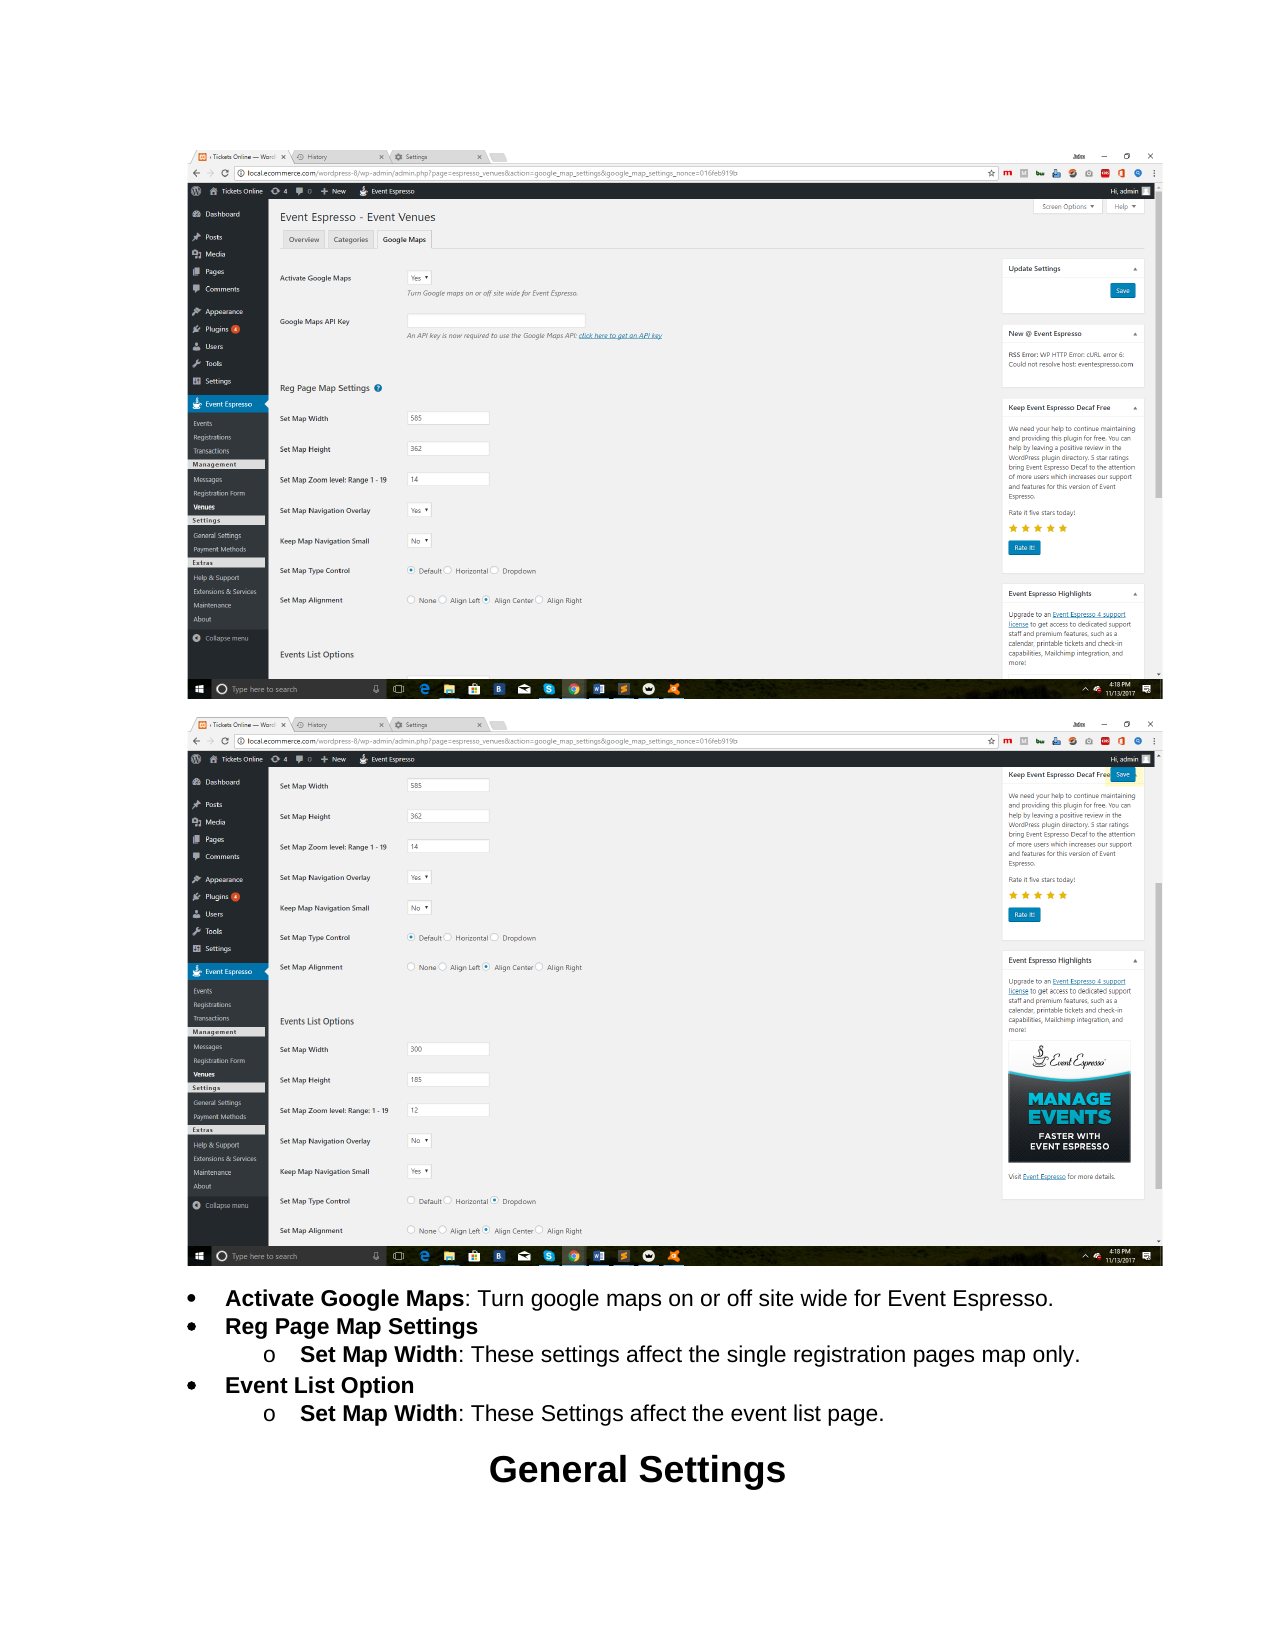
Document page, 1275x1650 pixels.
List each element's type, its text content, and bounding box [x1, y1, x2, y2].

list Event List Option [187, 1372, 1125, 1398]
list Activate Google Maps: Turn google maps on or off site wide for Event Espresso. [187, 1284, 1125, 1311]
list Set Map Width: These settings affect the single registration pages map only. [262, 1341, 1125, 1370]
picture [187, 717, 1163, 1266]
picture [187, 150, 1163, 699]
text General Settings [150, 1448, 1125, 1491]
picture [194, 401, 201, 408]
list Reg Page Map Settings [187, 1313, 1125, 1339]
list Set Map Width: These Settings affect the event list page. [262, 1400, 1125, 1429]
